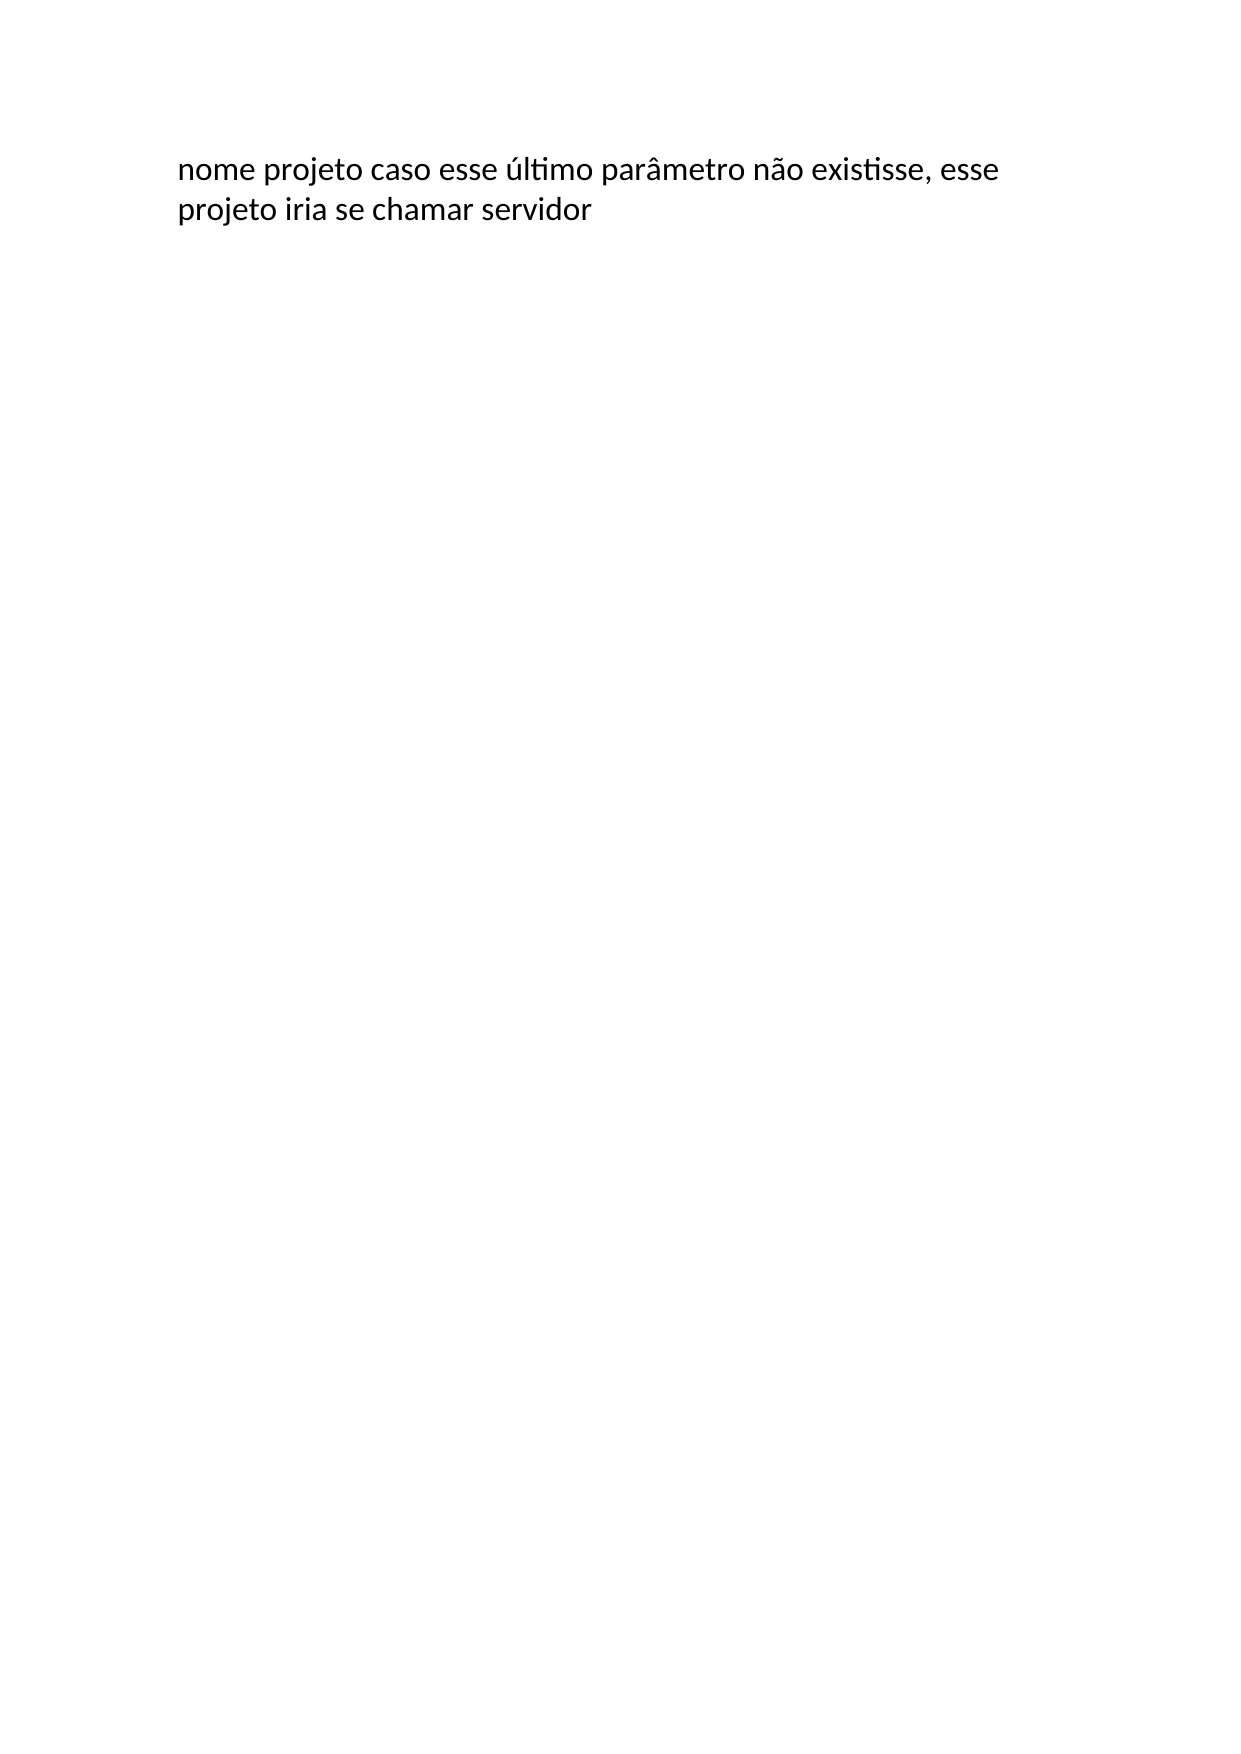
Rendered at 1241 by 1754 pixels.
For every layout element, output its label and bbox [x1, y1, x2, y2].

text [177, 148, 1063, 229]
